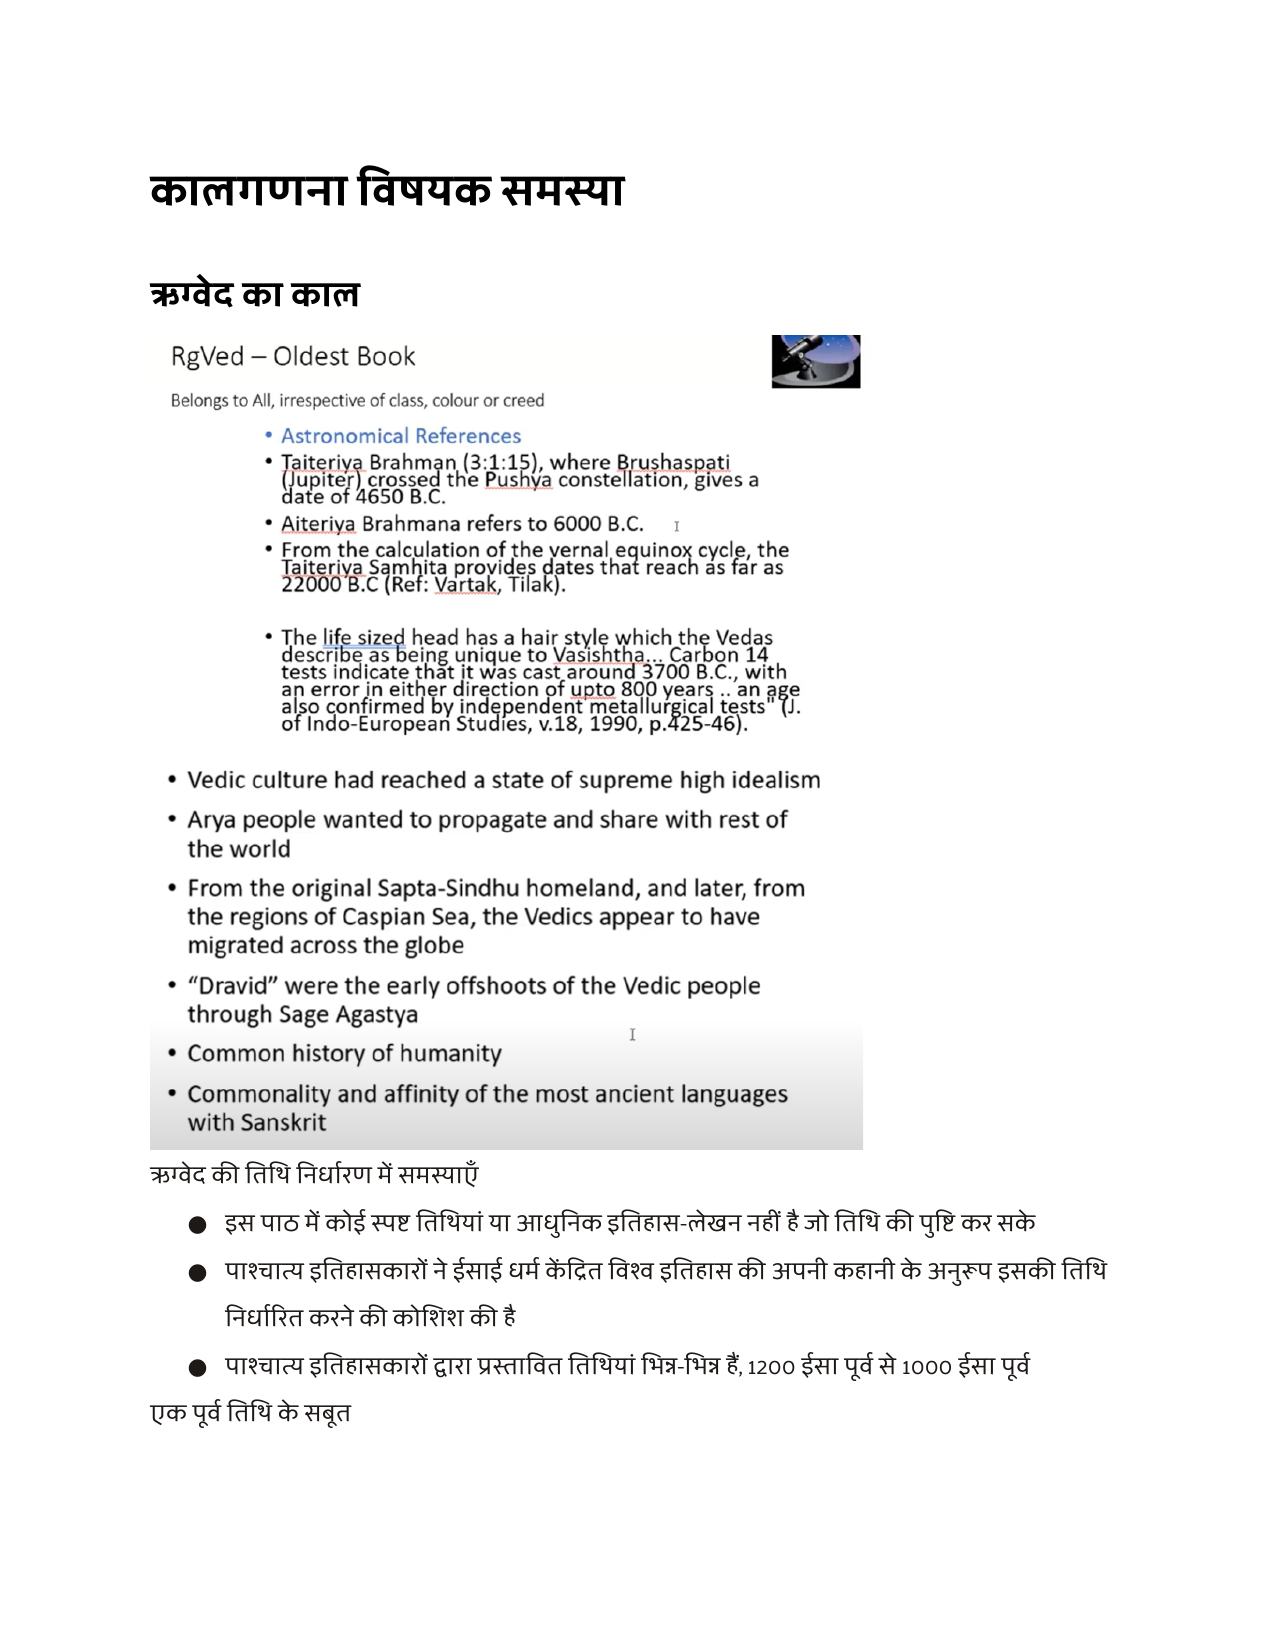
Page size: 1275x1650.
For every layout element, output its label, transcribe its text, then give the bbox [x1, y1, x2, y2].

text एक पूर्व तिथि के सबूत [150, 1392, 1125, 1433]
list पाश्चात्य इतिहासकारों द्वारा प्रस्तावित तिथियां भिन्न-भिन्न हैं, 1200 ईसा पूर्व से 1000 ईसा पूर्व [187, 1344, 1125, 1386]
subtitle कालगणना विषयक समस्या [150, 150, 1125, 225]
list पाश्चात्य इतिहासकारों ने ईसाई धर्म केंद्रित विश्व इतिहास की अपनी कहानी के अनुरूप इसकी तिथि निर्धारित करने की कोशिश की है [187, 1249, 1125, 1338]
picture [150, 756, 864, 1150]
subtitle ऋग्वेद का काल [150, 263, 1125, 323]
list इस पाठ में कोई स्पष्ट तिथियां या आधुनिक इतिहास-लेखन नहीं है जो तिथि की पुष्टि कर सके [187, 1201, 1125, 1243]
picture [150, 335, 871, 753]
text ऋग्वेद की तिथि निर्धारण में समस्याएँ [150, 1154, 1125, 1195]
